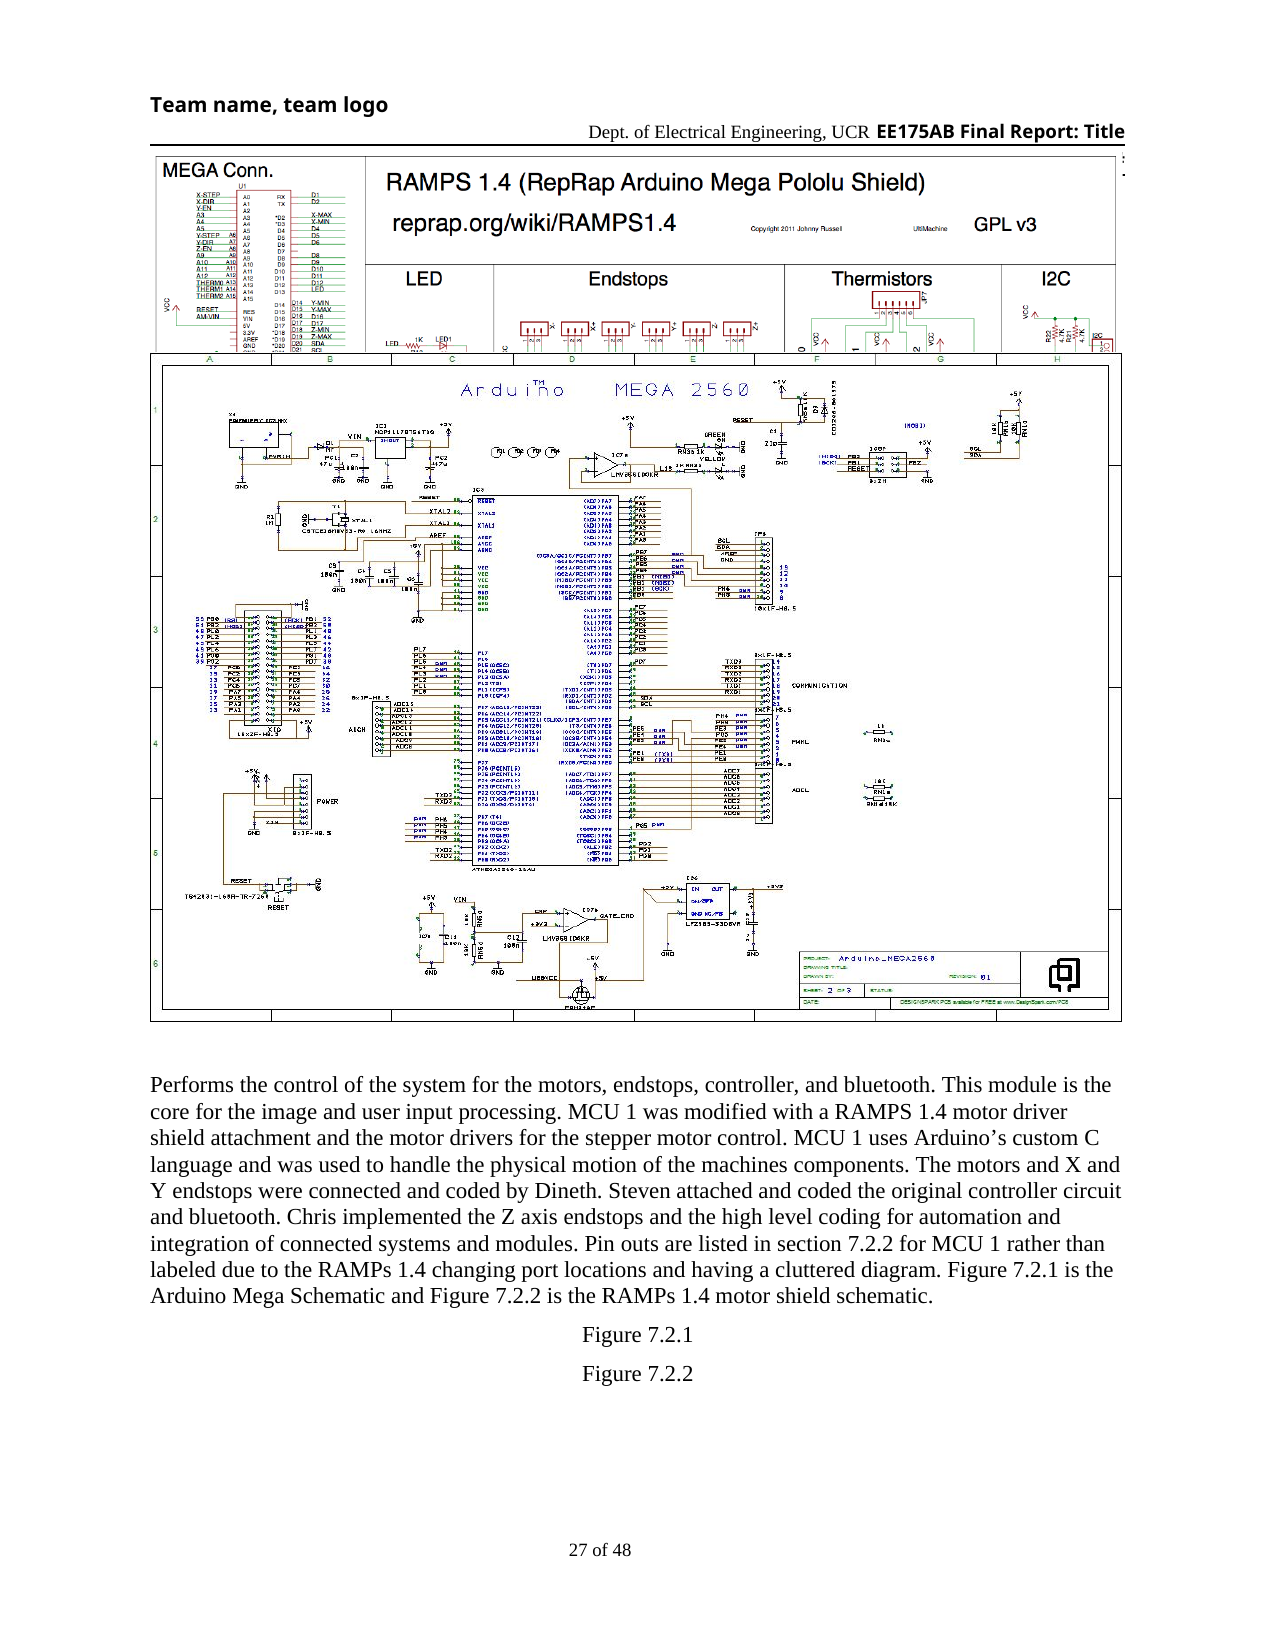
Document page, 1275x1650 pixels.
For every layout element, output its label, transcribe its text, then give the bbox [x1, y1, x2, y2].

text Figure 7.2.2 [150, 1360, 1125, 1386]
text Figure 7.2.1 [150, 1321, 1125, 1348]
picture [150, 151, 1121, 1021]
